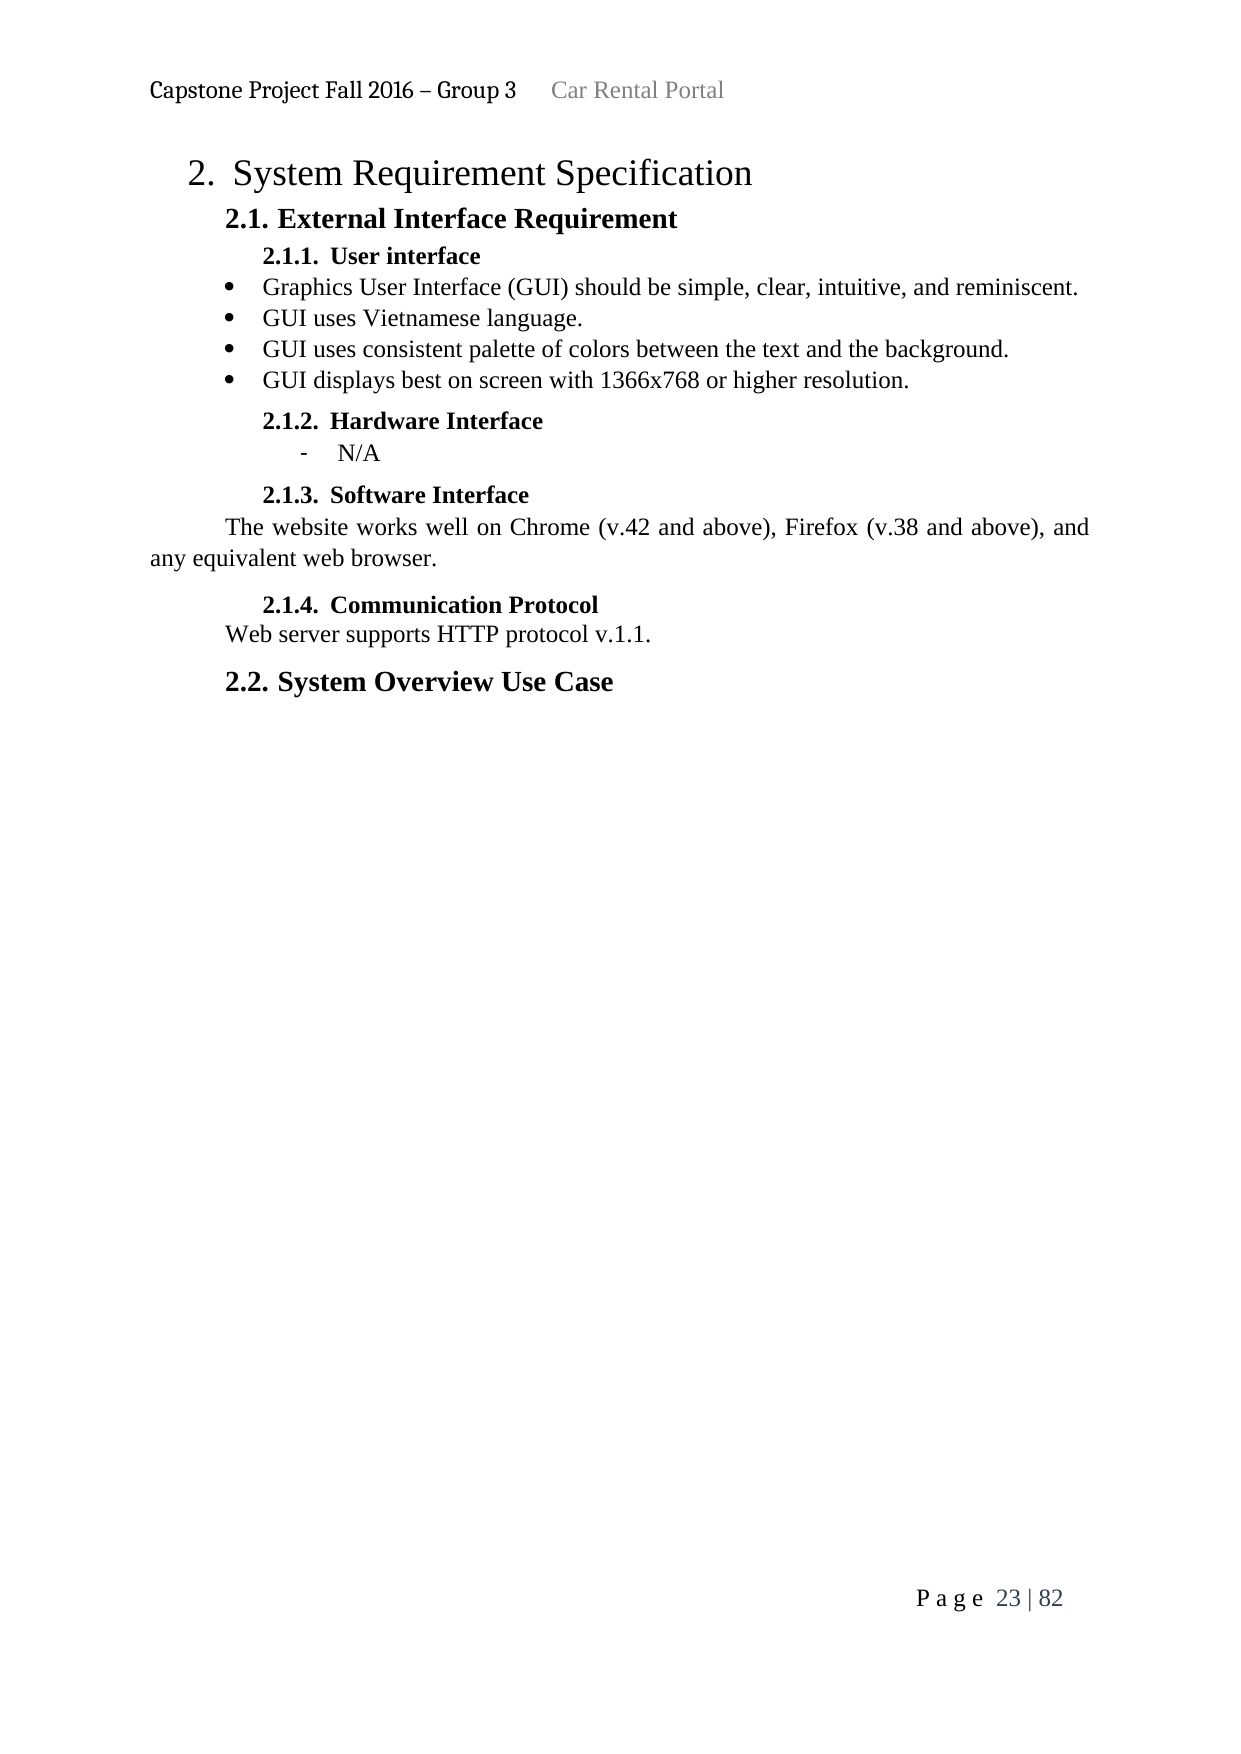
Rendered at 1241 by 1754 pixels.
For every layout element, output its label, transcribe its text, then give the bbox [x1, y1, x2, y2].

subtitle Software Interface [262, 481, 1090, 509]
list Graphics User Interface (GUI) should be simple, clear, intuitive, and reminiscent. [225, 272, 1090, 301]
list GUI displays best on screen with 1366x768 or higher resolution. [225, 365, 1090, 394]
subtitle User interface [262, 241, 1090, 270]
text The website works well on Chrome (v.42 and above), Firefox (v.38 and above), and any equivalent web browser. [150, 512, 1090, 571]
subtitle System Requirement Specification [187, 150, 1090, 193]
list N/A [300, 437, 1090, 468]
text Web server supports HTTP protocol v.1.1. [150, 619, 1090, 648]
subtitle Communication Protocol [262, 590, 1090, 619]
list GUI uses consistent palette of colors between the text and the background. [225, 334, 1090, 363]
subtitle External Interface Requirement [225, 201, 1090, 234]
list GUI uses Vietnamese language. [225, 303, 1090, 332]
subtitle Hardware Interface [262, 406, 1090, 435]
subtitle System Overview Use Case [225, 664, 1090, 698]
